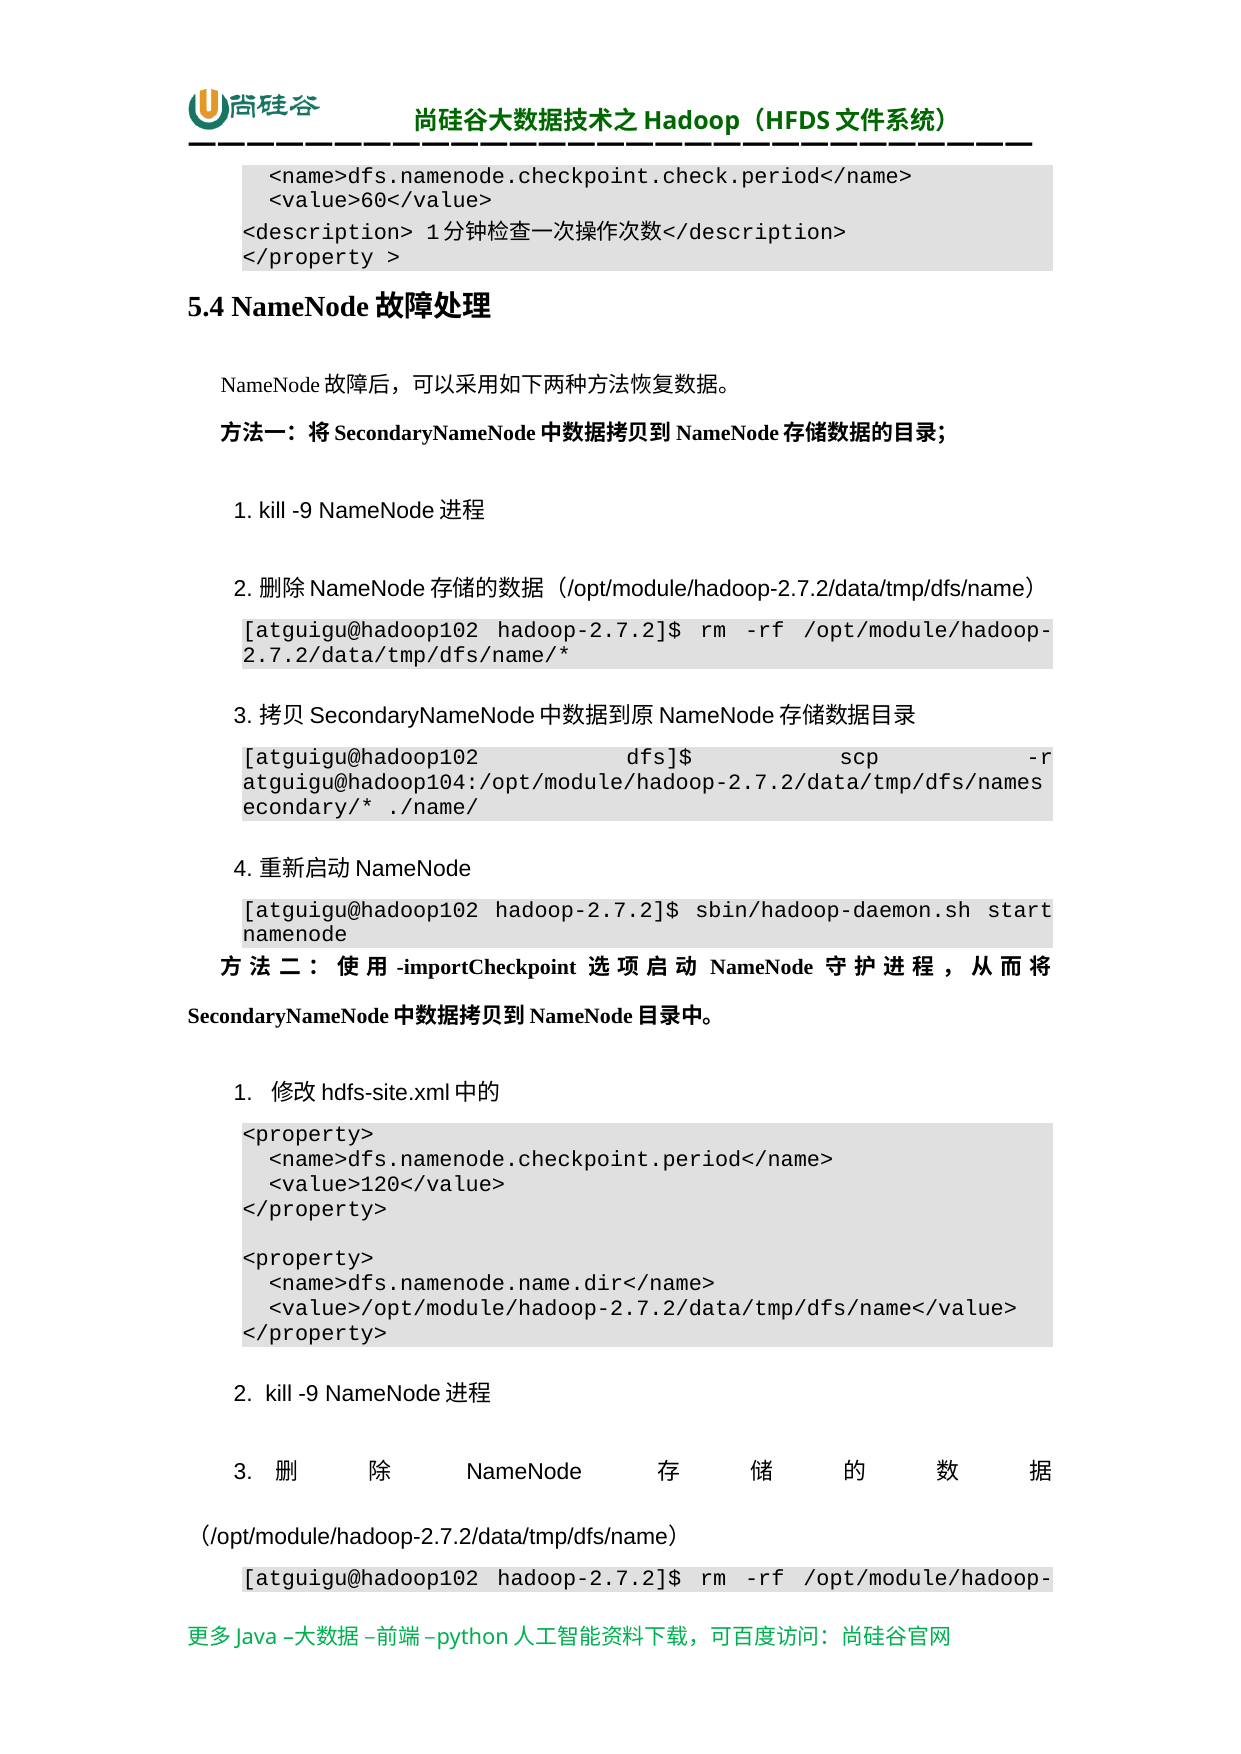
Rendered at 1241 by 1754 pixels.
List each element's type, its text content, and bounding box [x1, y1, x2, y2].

text [atguigu@hadoop102 hadoop-2.7.2]$ sbin/hadoop-daemon.sh start namenode [242, 899, 1053, 948]
text <value>/opt/module/hadoop-2.7.2/data/tmp/dfs/name</value> [242, 1297, 1053, 1322]
text <value>120</value> [242, 1173, 1053, 1198]
text <name>dfs.namenode.checkpoint.period</name> [242, 1148, 1053, 1173]
text <description> 1分钟检查一次操作次数</description> [242, 214, 1053, 246]
text 2. 删除NameNode存储的数据（/opt/module/hadoop-2.7.2/data/tmp/dfs/name） [187, 554, 1053, 619]
text </property> [242, 1198, 1053, 1223]
text 2. kill -9 NameNode进程 [187, 1359, 1053, 1424]
text <value>60</value> [242, 189, 1053, 214]
text 1. kill -9 NameNode进程 [187, 476, 1053, 541]
text <property> [242, 1247, 1053, 1272]
text 3. 删除NameNode存储的数据（/opt/module/hadoop-2.7.2/data/tmp/dfs/name） [187, 1437, 1053, 1567]
subtitle 5.4 NameNode故障处理 [187, 271, 1053, 336]
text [242, 1567, 1053, 1592]
text [atguigu@hadoop102 hadoop-2.7.2]$ rm -rf /opt/module/hadoop-2.7.2/data/tmp/dfs/name/* [242, 619, 1053, 669]
text 方法二：使用-importCheckpoint选项启动NameNode守护进程，从而将SecondaryNameNode中数据拷贝到NameNode目录中。 [187, 948, 1053, 1030]
text </property> [242, 1322, 1053, 1347]
text <name>dfs.namenode.checkpoint.check.period</name> [242, 165, 1053, 189]
text NameNode故障后，可以采用如下两种方法恢复数据。 [187, 367, 1053, 399]
list 修改hdfs-site.xml中的 [233, 1058, 1053, 1123]
text [atguigu@hadoop102 dfs]$ scp -r atguigu@hadoop104:/opt/module/hadoop-2.7.2/data/tmp/dfs/namesecondary/* ./name/ [242, 747, 1053, 821]
text 4. 重新启动NameNode [187, 834, 1053, 899]
picture [187, 88, 320, 130]
text <property> [242, 1123, 1053, 1148]
text </property > [242, 246, 1053, 271]
text 方法一：将SecondaryNameNode中数据拷贝到NameNode存储数据的目录； [187, 415, 1053, 447]
text <name>dfs.namenode.name.dir</name> [242, 1272, 1053, 1297]
text 3. 拷贝SecondaryNameNode中数据到原NameNode存储数据目录 [187, 682, 1053, 747]
